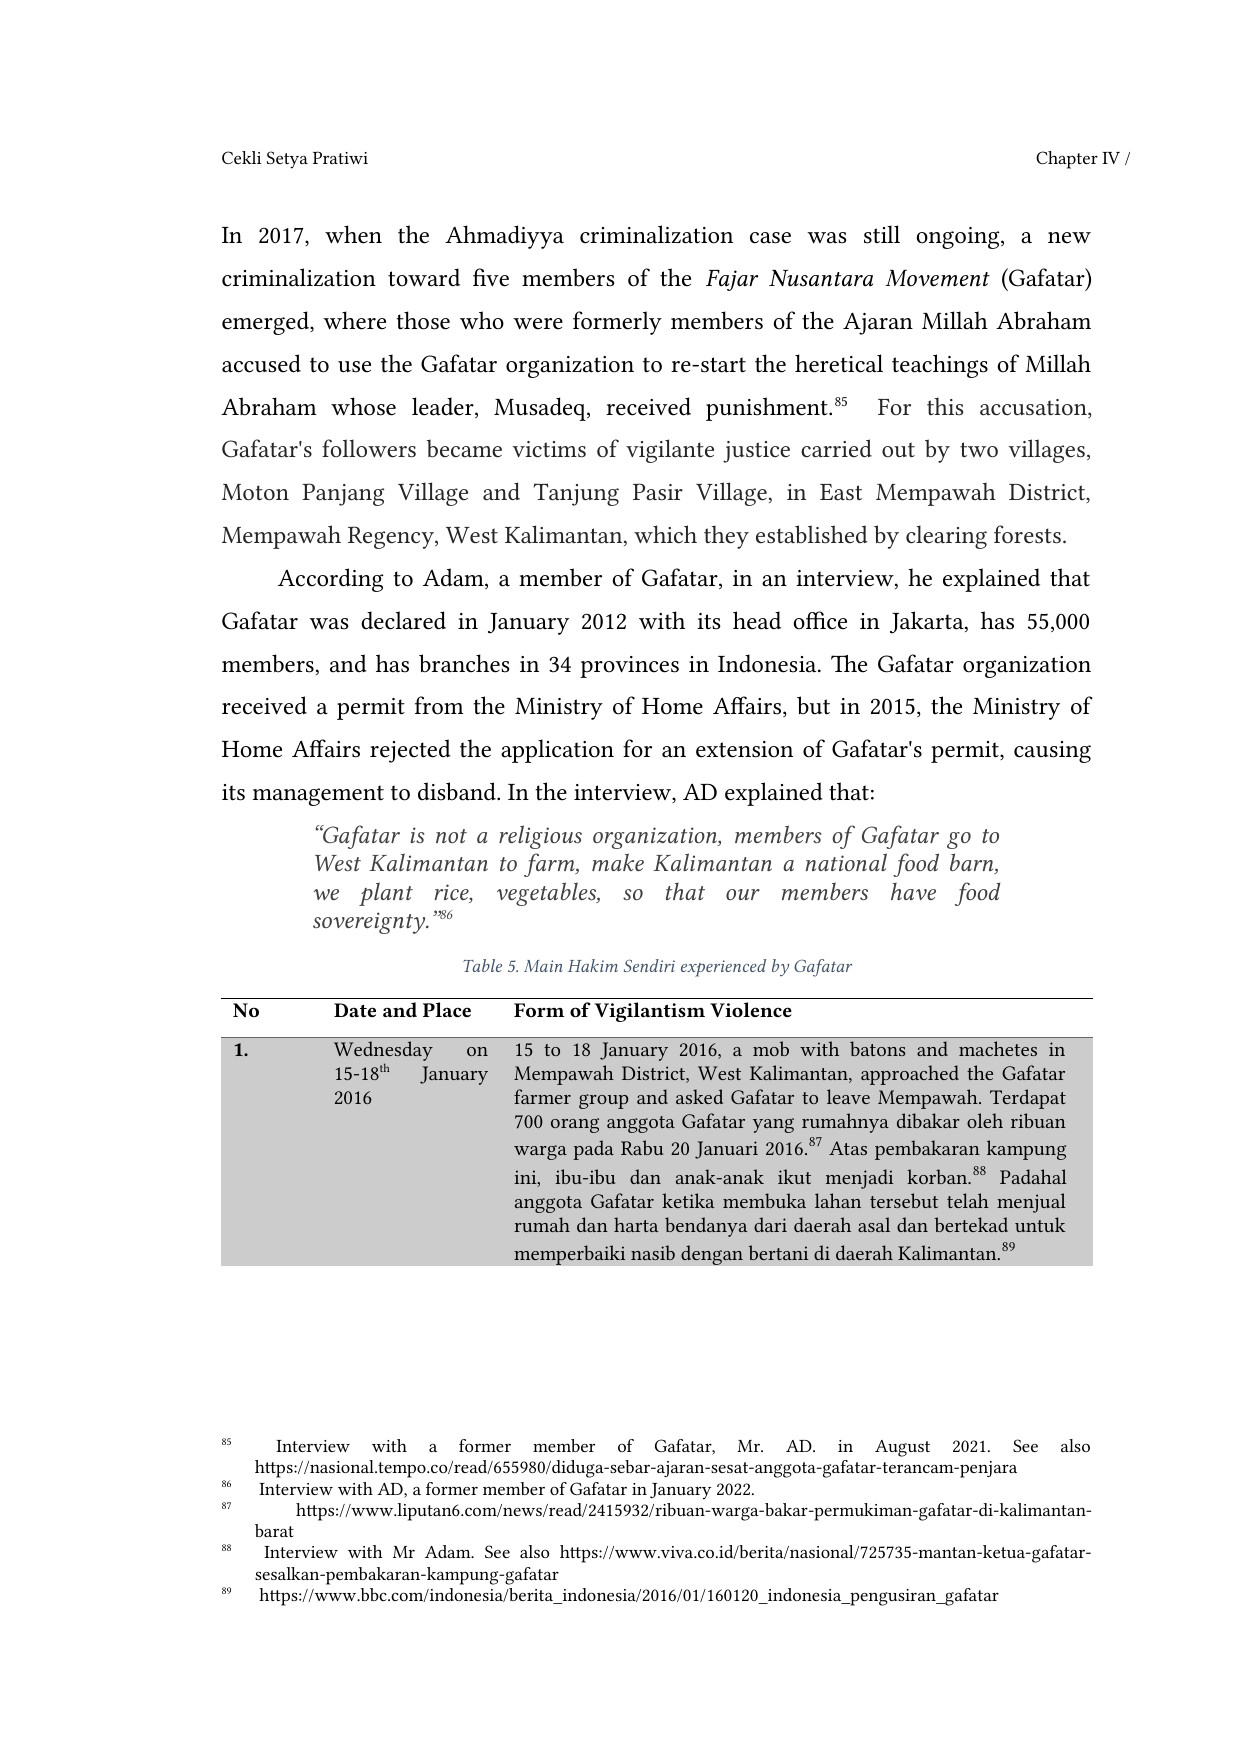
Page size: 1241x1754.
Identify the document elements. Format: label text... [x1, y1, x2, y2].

table_cell Wednesday on 15-18th January 2016 [322, 1038, 503, 1266]
table_cell 1. [221, 1038, 322, 1266]
text According to Adam, a member of Gafatar, in an interview, he explained that Gafatar was declared in January 2012 with its head office in Jakarta, has 55,000 members, and has branches in 34 provinces in Indonesia. The Gafatar organization received a permit from the Ministry of Home Affairs, but in 2015, the Ministry of Home Affairs rejected the application for an extension of Gafatar's permit, causing its management to disband. In the interview, AD explained that: [221, 564, 1092, 807]
text “Gafatar is not a religious organization, members of Gafatar go to West Kalimantan to farm, make Kalimantan a national food barn, we plant rice, vegetables, so that our members have food sovereignty.” [311, 821, 1002, 935]
table_header Date and Place [322, 999, 503, 1037]
table_header No [221, 999, 322, 1037]
table_header Form of Vigilantism Violence [503, 999, 1093, 1037]
text In 2017, when the Ahmadiyya criminalization case was still ongoing, a new criminalization toward five members of the Fajar Nusantara Movement (Gafatar) emerged, where those who were formerly members of the Ajaran Millah Abraham accused to use the Gafatar organization to re-start the heretical teachings of Millah Abraham whose leader, Musadeq, received punishment. For this accusation, Gafatar's followers became victims of vigilante justice carried out by two villages, Moton Panjang Village and Tanjung Pasir Village, in East Mempawah District, Mempawah Regency, West Kalimantan, which they established by clearing forests. [221, 221, 1092, 550]
table_cell 15 to 18 January 2016, a mob with batons and machetes in Mempawah District, West Kalimantan, approached the Gafatar farmer group and asked Gafatar to leave Mempawah. Terdapat 700 orang anggota Gafatar yang rumahnya dibakar oleh ribuan warga pada Rabu 20 Januari 2016. Atas pembakaran kampung ini, ibu-ibu dan anak-anak ikut menjadi korban. Padahal anggota Gafatar ketika membuka lahan tersebut telah menjual rumah dan harta bendanya dari daerah asal dan bertekad untuk memperbaiki nasib dengan bertani di daerah Kalimantan. [503, 1038, 1093, 1266]
